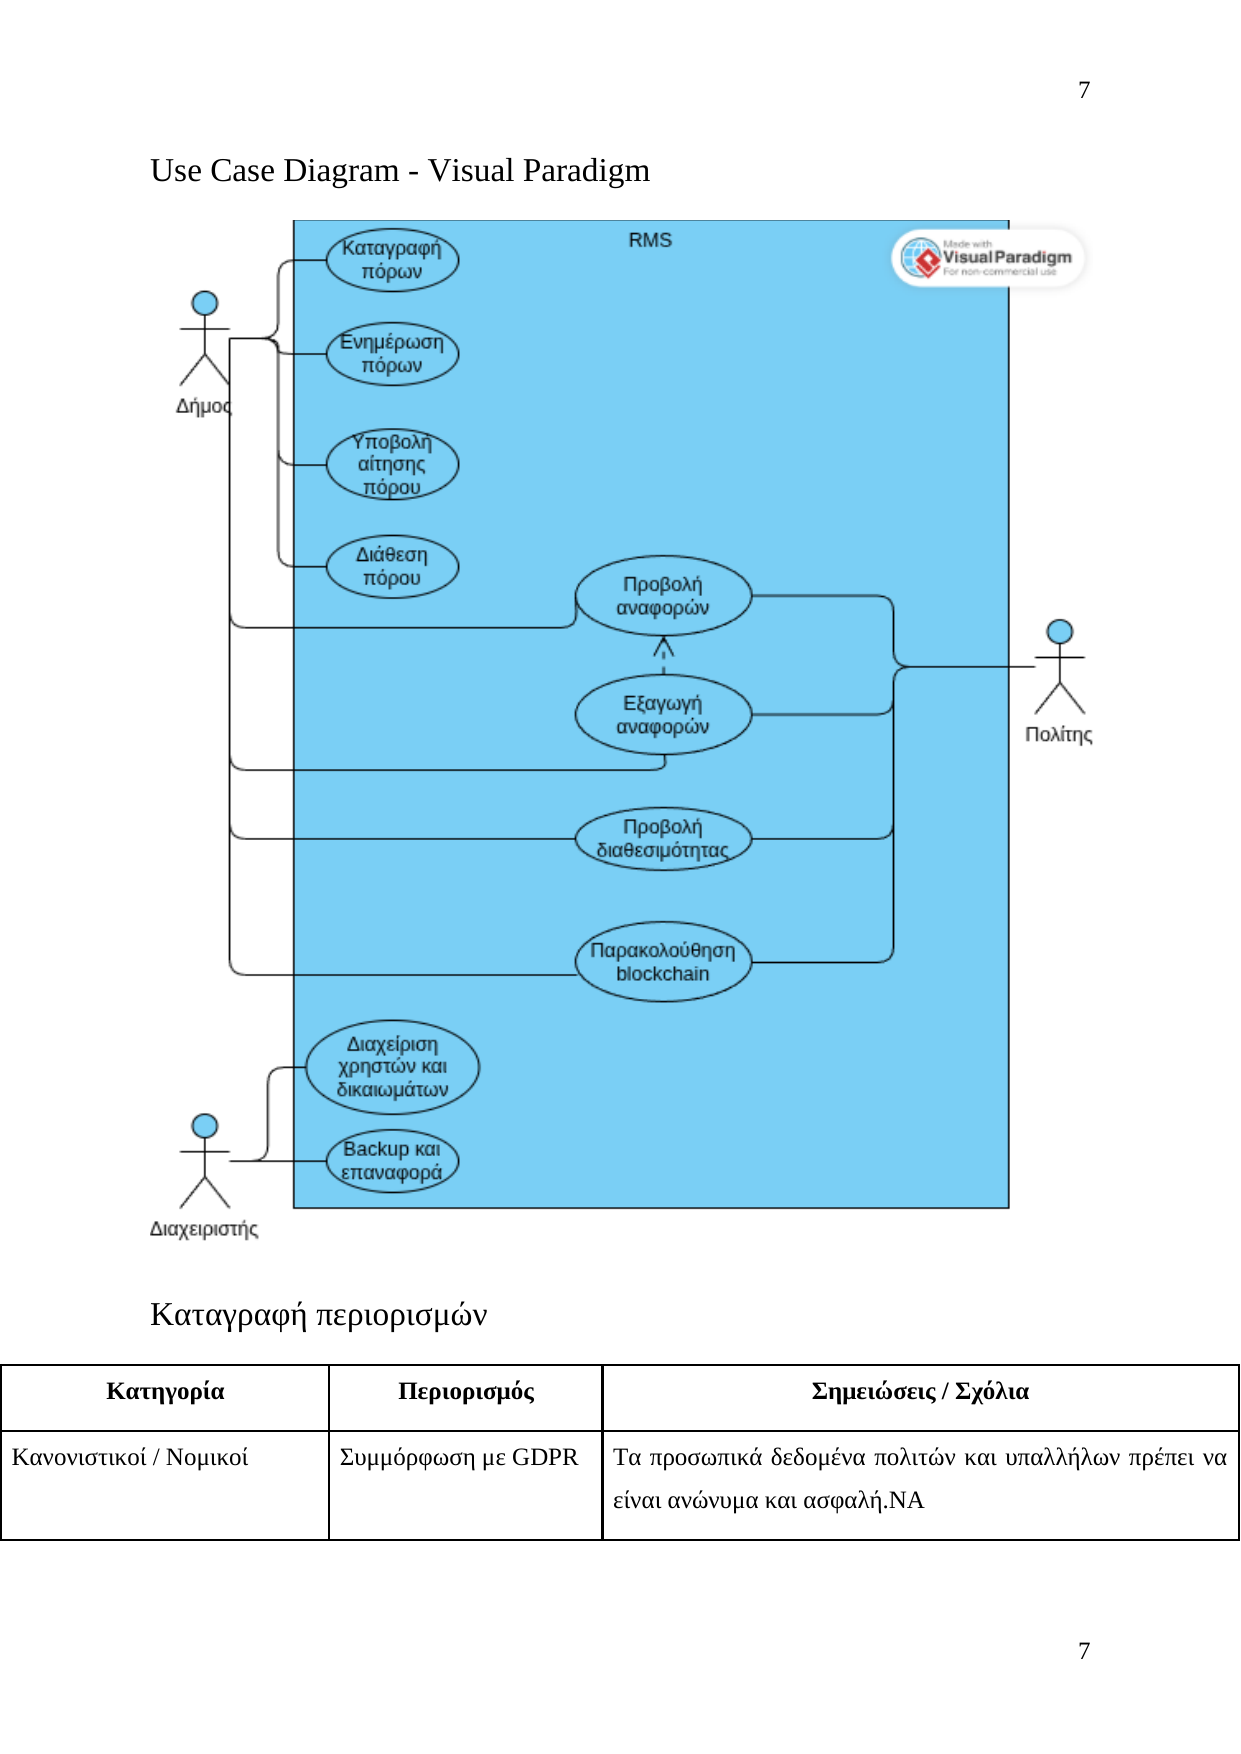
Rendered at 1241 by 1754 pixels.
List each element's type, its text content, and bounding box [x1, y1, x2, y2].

table_header Σημειώσεις / Σχόλια [604, 1366, 1238, 1430]
subtitle Καταγραφή περιορισμών [150, 1294, 1090, 1332]
picture [150, 220, 1093, 1242]
table_header Κατηγορία [2, 1366, 328, 1430]
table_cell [2, 1432, 328, 1539]
subtitle Use Case Diagram - Visual Paradigm [150, 150, 1090, 188]
table_header Περιορισμός [330, 1366, 601, 1430]
table_cell Συμμόρφωση με GDPR [330, 1432, 601, 1539]
table_cell Τα προσωπικά δεδομένα πολιτών και υπαλλήλων πρέπει να είναι ανώνυμα και ασφαλή.NA [604, 1432, 1238, 1539]
